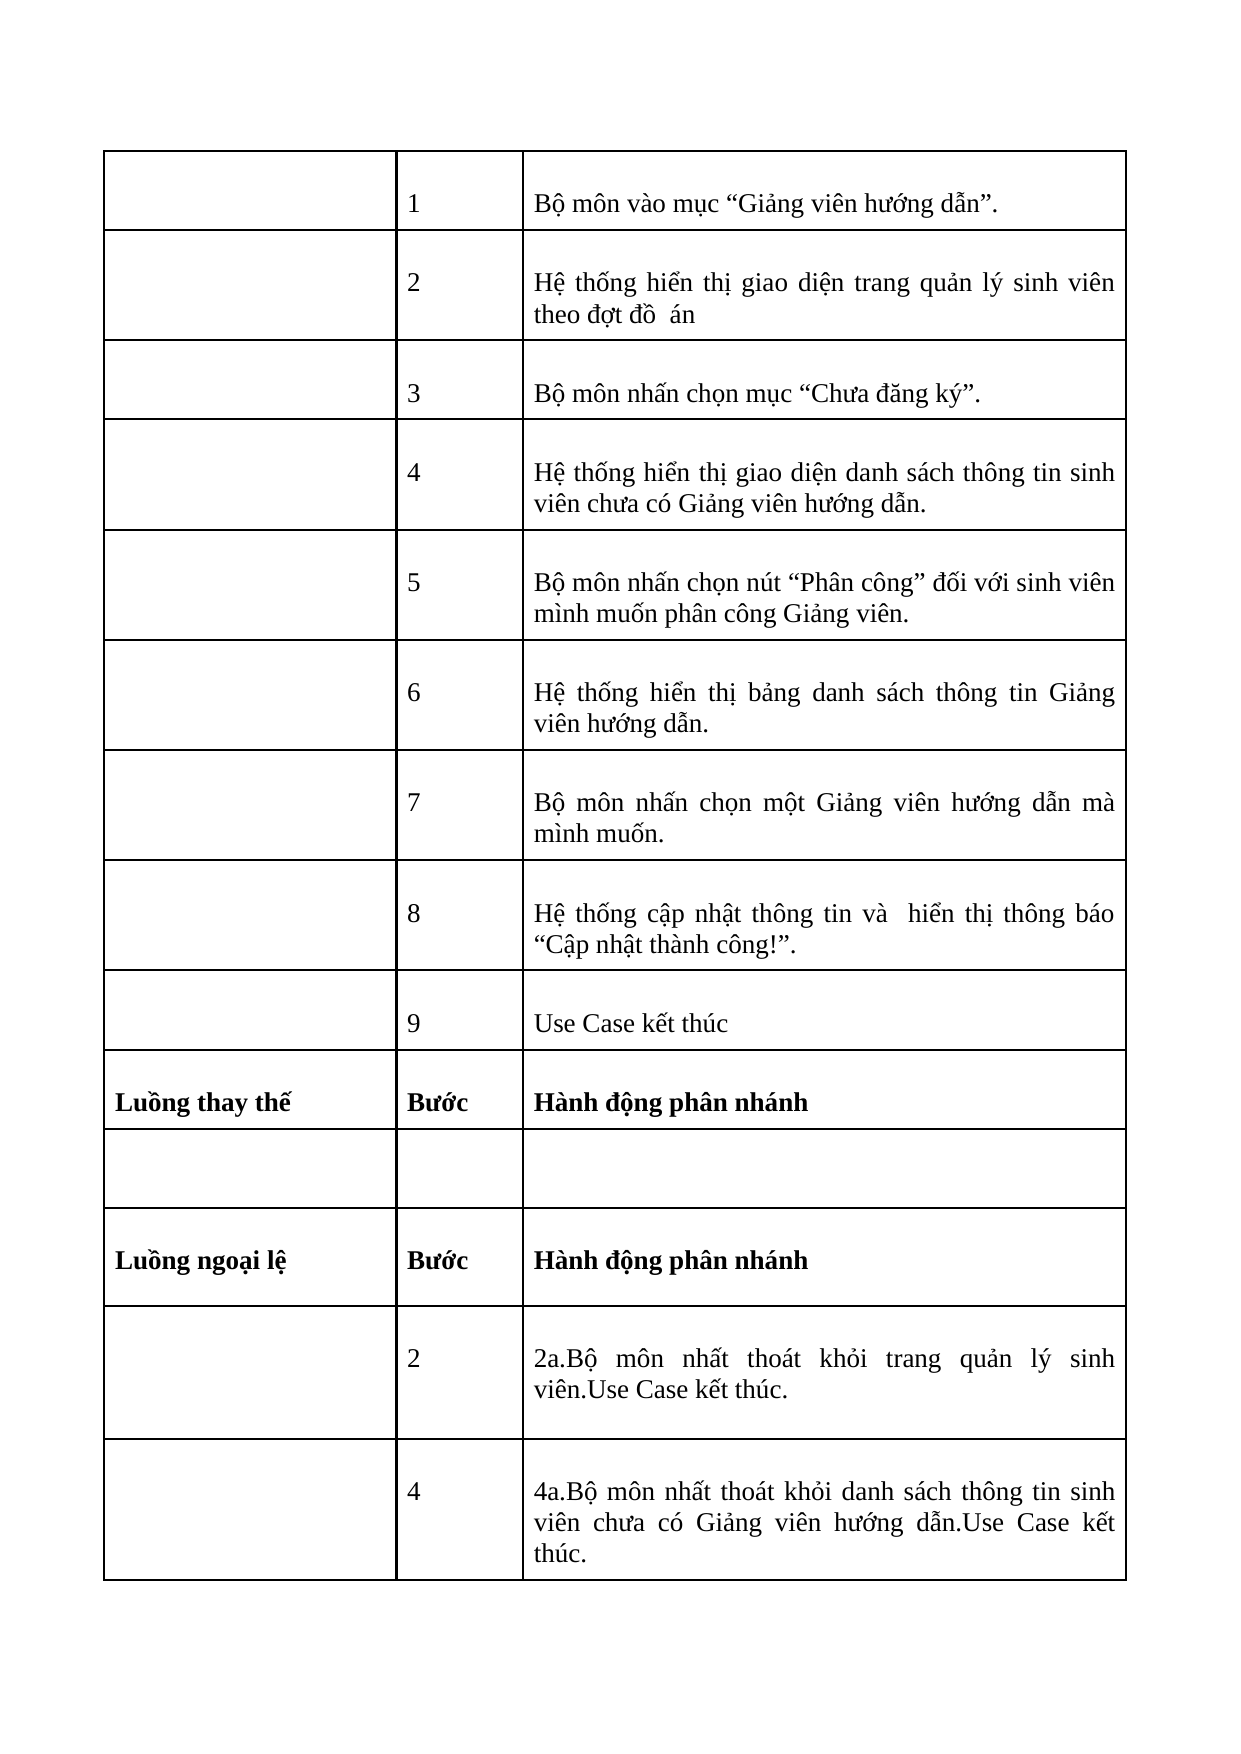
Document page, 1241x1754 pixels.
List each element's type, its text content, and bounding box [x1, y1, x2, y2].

table_cell Hành động phân nhánh [524, 1051, 1125, 1127]
table_cell [105, 420, 395, 528]
table_cell 4a.Bộ môn nhất thoát khỏi danh sách thông tin sinh viên chưa có Giảng viên hướng dẫn.Use Case kết thúc. [524, 1440, 1125, 1579]
table_cell Bộ môn nhấn chọn một Giảng viên hướng dẫn mà mình muốn. [524, 751, 1125, 859]
table_cell 8 [398, 861, 522, 969]
table_cell 2a.Bộ môn nhất thoát khỏi trang quản lý sinh viên.Use Case kết thúc. [524, 1307, 1125, 1438]
table_cell Bộ môn vào mục “Giảng viên hướng dẫn”. [524, 152, 1125, 229]
table_cell [105, 751, 395, 859]
table_cell 2 [398, 231, 522, 339]
table_cell [105, 641, 395, 749]
table_cell Use Case kết thúc [524, 971, 1125, 1048]
table_cell Hệ thống hiển thị bảng danh sách thông tin Giảng viên hướng dẫn. [524, 641, 1125, 749]
table_cell [105, 861, 395, 969]
table_cell 3 [398, 341, 522, 418]
table_cell 7 [398, 751, 522, 859]
table_cell Hành động phân nhánh [524, 1209, 1125, 1305]
table_cell 9 [398, 971, 522, 1048]
table_cell [105, 1307, 395, 1438]
table_cell [524, 1130, 1125, 1207]
table_cell Luồng ngoại lệ [105, 1209, 395, 1305]
table_cell 4 [398, 1440, 522, 1579]
table_cell [105, 1440, 395, 1579]
table_cell Bước [398, 1051, 522, 1127]
table_cell Bộ môn nhấn chọn nút “Phân công” đối với sinh viên mình muốn phân công Giảng viên. [524, 531, 1125, 639]
table_cell Bước [398, 1209, 522, 1305]
table_cell [105, 1130, 395, 1207]
table_cell [105, 971, 395, 1048]
table_cell 4 [398, 420, 522, 528]
table_cell Hệ thống cập nhật thông tin và hiển thị thông báo “Cập nhật thành công!”. [524, 861, 1125, 969]
table_cell [105, 231, 395, 339]
table_cell [105, 341, 395, 418]
table_cell Bộ môn nhấn chọn mục “Chưa đăng ký”. [524, 341, 1125, 418]
table_cell Luồng thay thế [105, 1051, 395, 1127]
table_cell 1 [398, 152, 522, 229]
table_cell [105, 531, 395, 639]
table_cell [398, 1130, 522, 1207]
table_cell Hệ thống hiển thị giao diện trang quản lý sinh viên theo đợt đồ án [524, 231, 1125, 339]
table_cell 5 [398, 531, 522, 639]
table_cell 6 [398, 641, 522, 749]
table_cell Hệ thống hiển thị giao diện danh sách thông tin sinh viên chưa có Giảng viên hướng dẫn. [524, 420, 1125, 528]
table_cell 2 [398, 1307, 522, 1438]
table_cell [105, 152, 395, 229]
